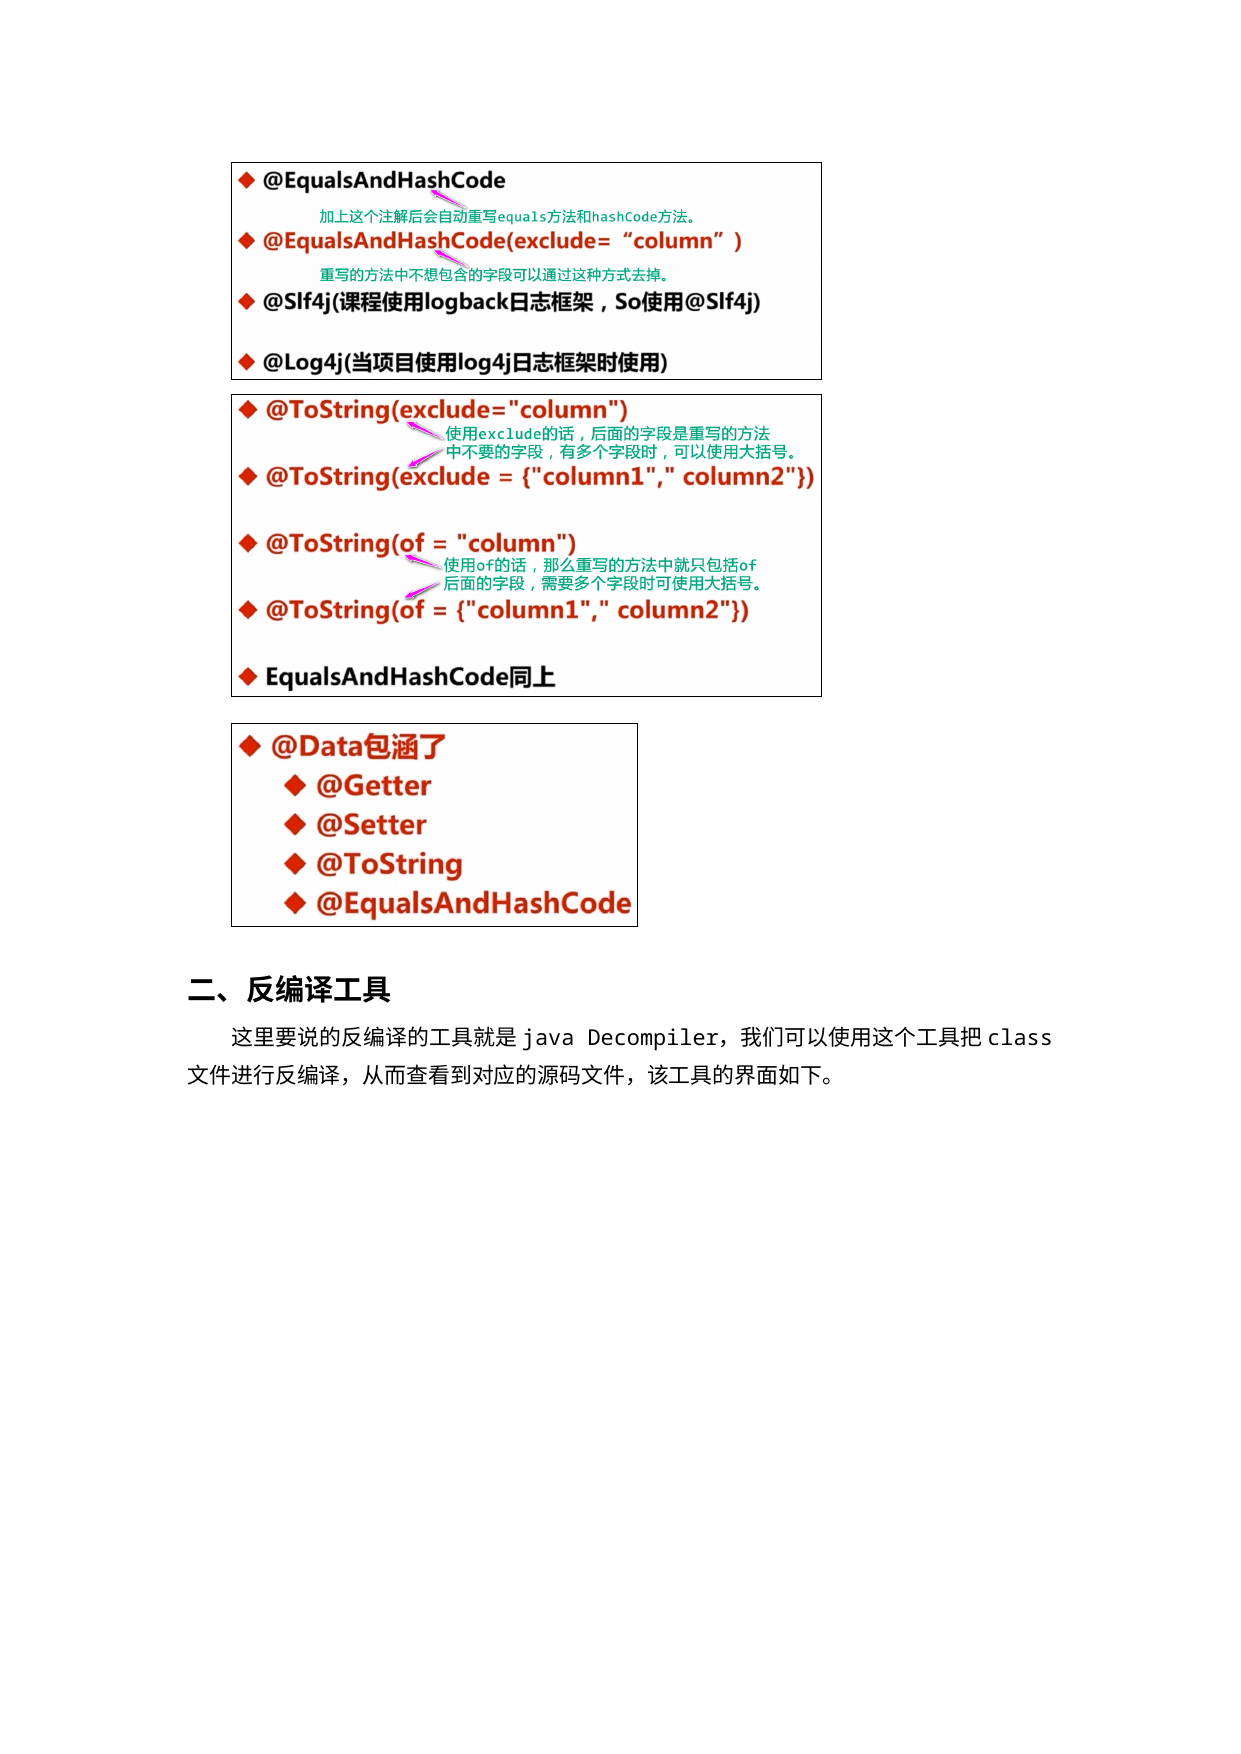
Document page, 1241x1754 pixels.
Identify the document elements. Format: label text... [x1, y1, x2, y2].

picture [232, 163, 821, 379]
subtitle 二、反编译工具 [187, 955, 1053, 1020]
picture [232, 395, 821, 696]
text 这里要说的反编译的工具就是java Decompiler，我们可以使用这个工具把class文件进行反编译，从而查看到对应的源码文件，该工具的界面如下。 [187, 1020, 1053, 1090]
picture [232, 724, 637, 926]
